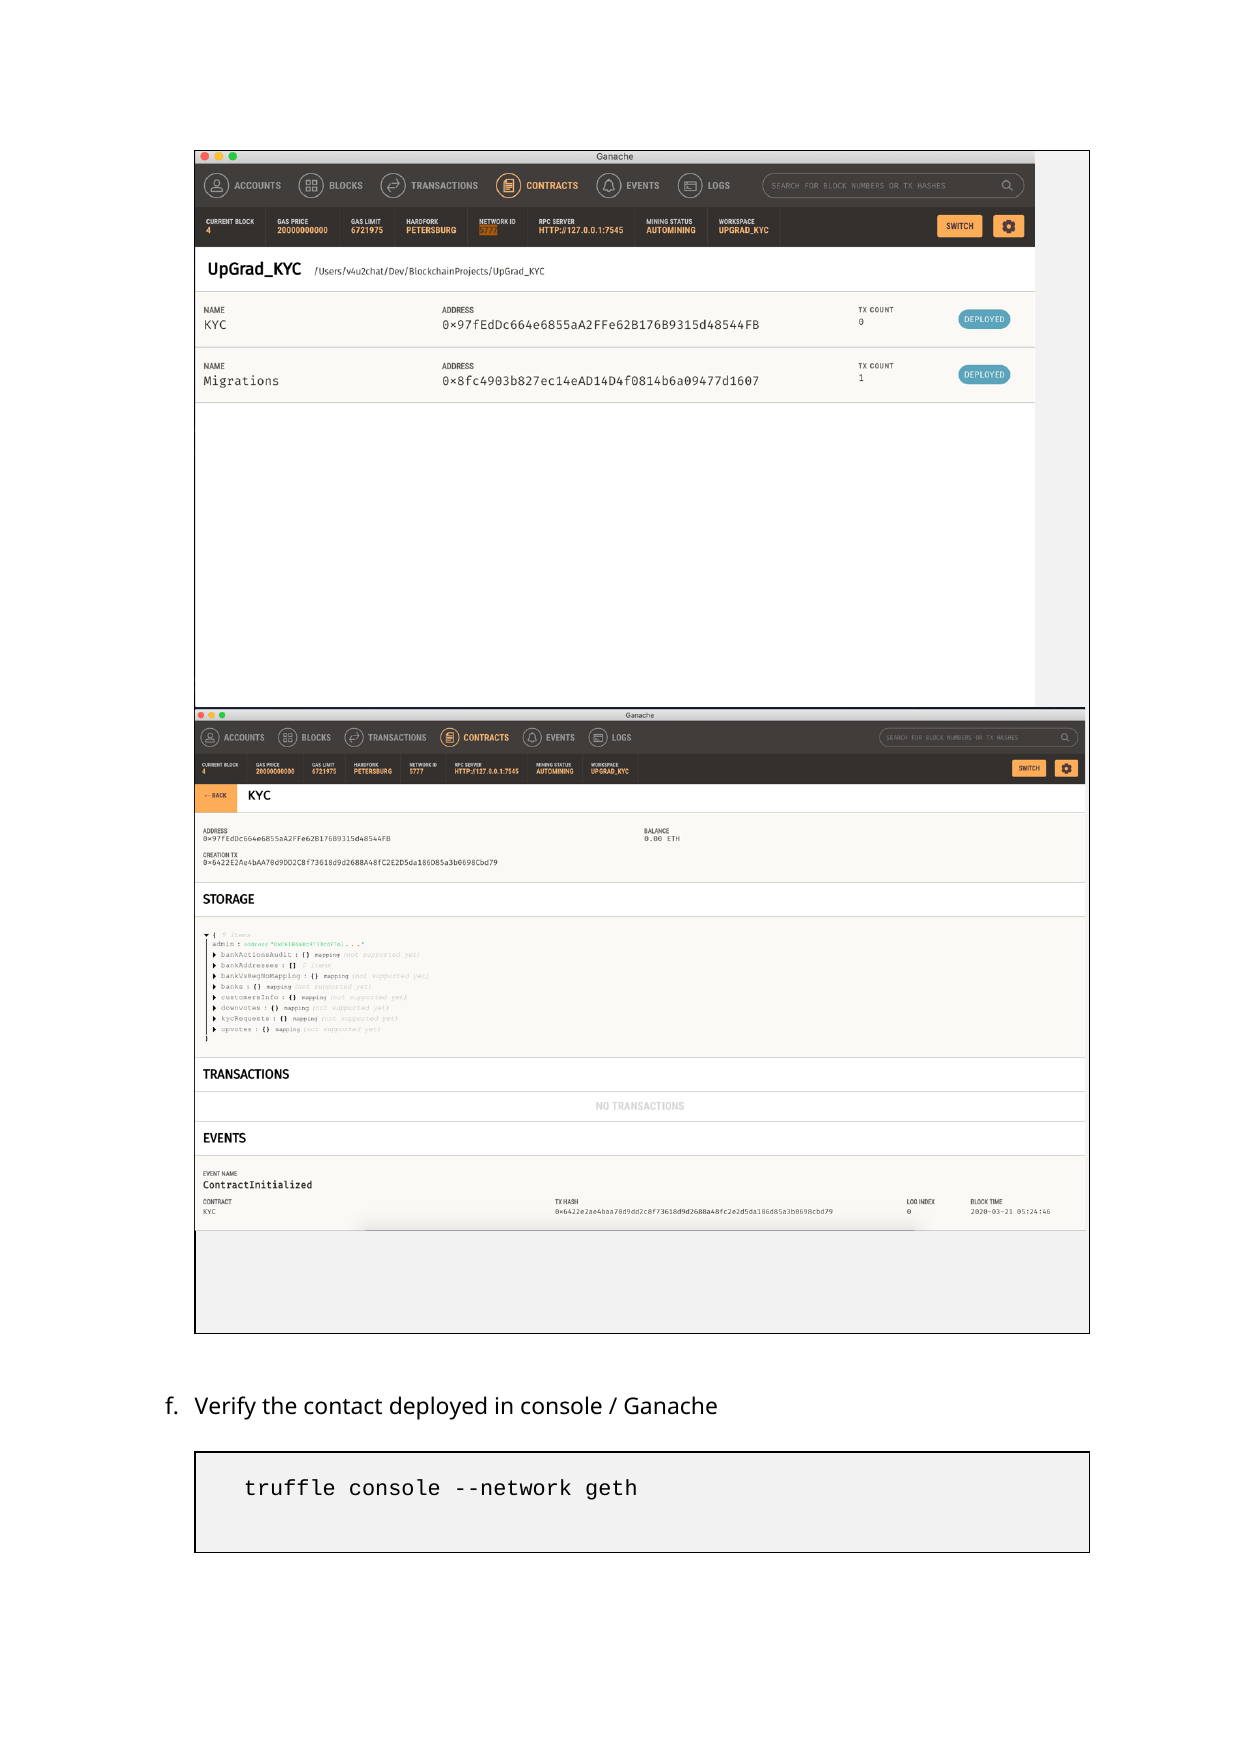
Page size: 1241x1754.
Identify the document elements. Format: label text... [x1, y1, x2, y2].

subtitle Verify the contact deployed in console / Ganache [165, 1390, 1090, 1421]
picture [194, 151, 1086, 1231]
table_header [196, 151, 1089, 1333]
table_header truffle console --network geth [196, 1453, 1089, 1552]
